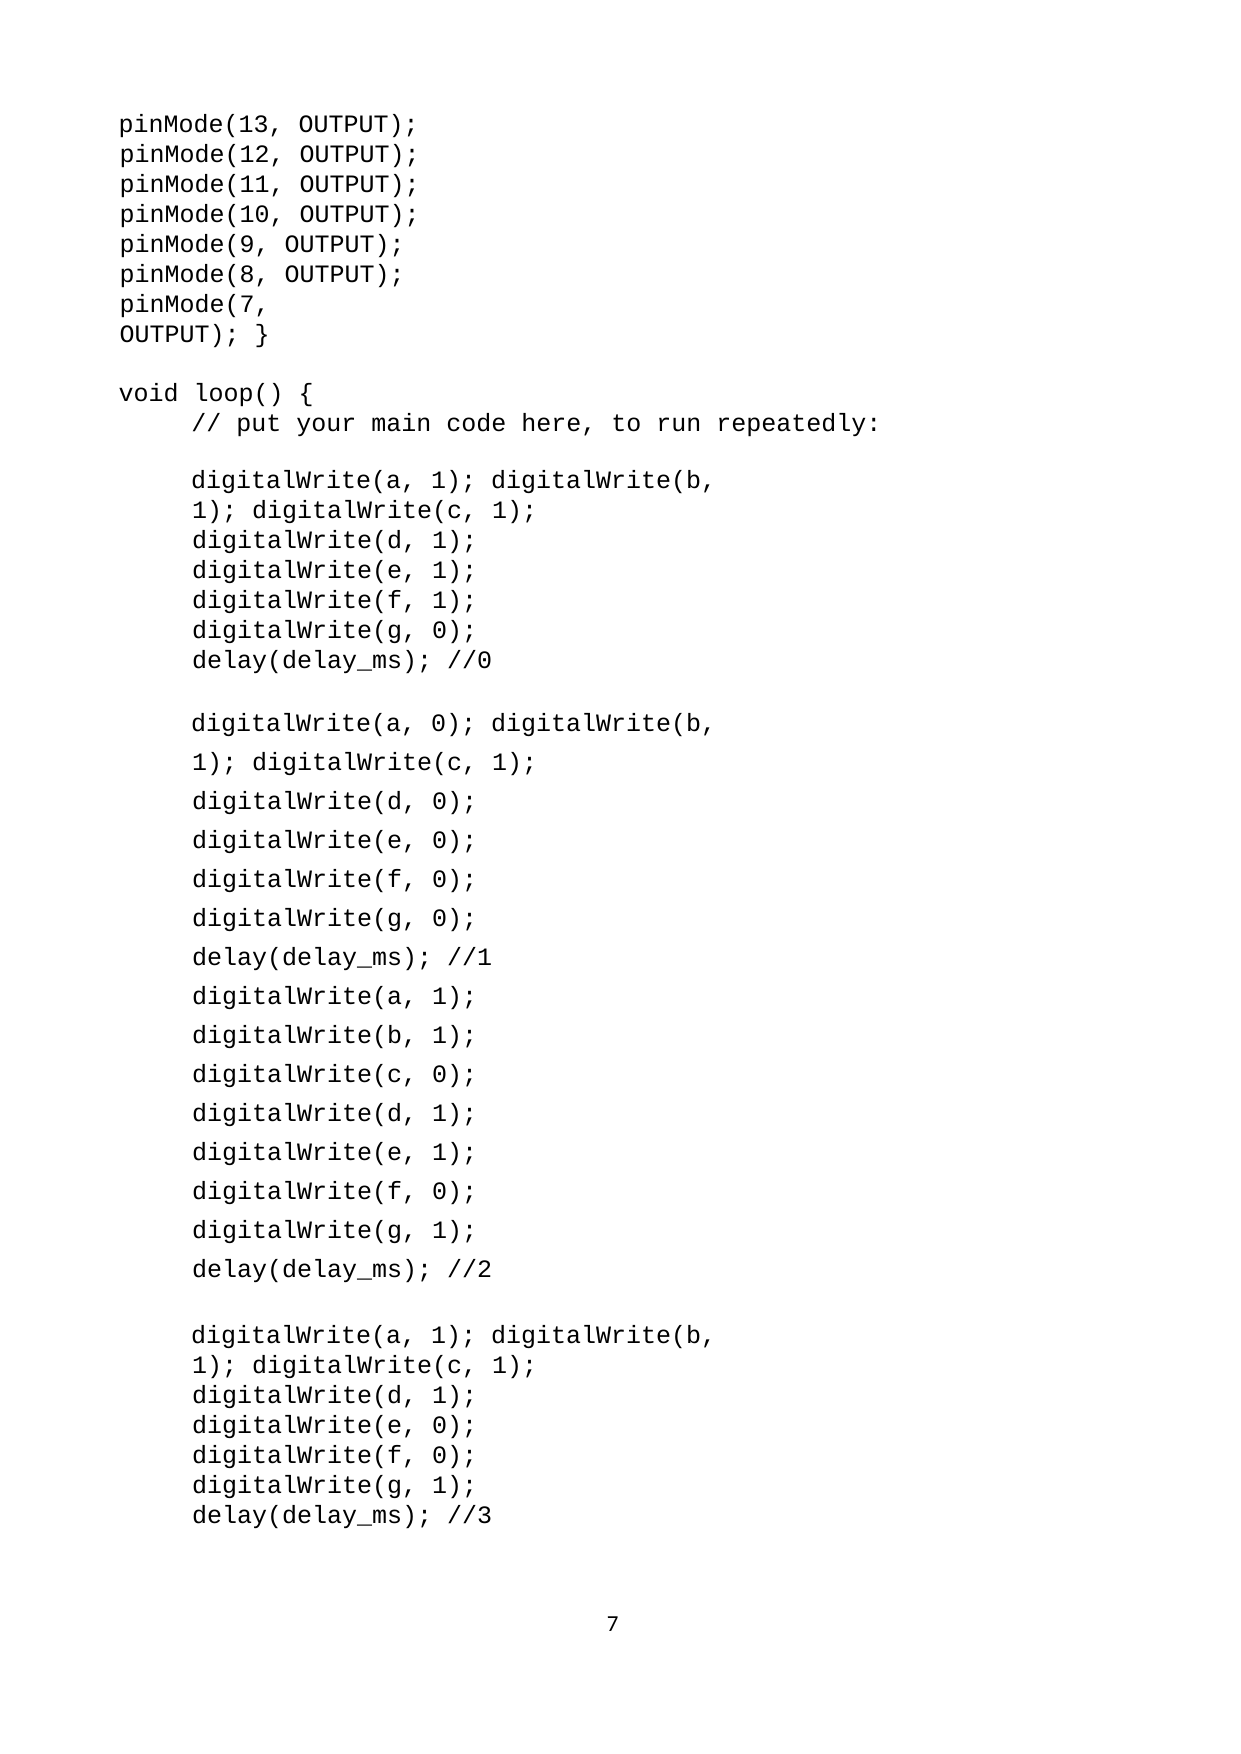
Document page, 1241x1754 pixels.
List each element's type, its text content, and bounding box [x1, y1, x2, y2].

text // put your main code here, to run repeatedly: [52, 411, 881, 439]
text digitalWrite(a, 1); digitalWrite(b, 1); digitalWrite(c, 1); digitalWrite(d, 1); digitalWrite(e, 1); digitalWrite(f, 1); digitalWrite(g, 0); delay(delay_ms); //0 [191, 468, 717, 676]
text digitalWrite(a, 1); digitalWrite(b, 1); digitalWrite(c, 1); digitalWrite(d, 1); digitalWrite(e, 0); digitalWrite(f, 0); digitalWrite(g, 1); delay(delay_ms); //3 [191, 1322, 717, 1531]
text digitalWrite(a, 0); digitalWrite(b, 1); digitalWrite(c, 1); digitalWrite(d, 0); digitalWrite(e, 0); digitalWrite(f, 0); digitalWrite(g, 0); delay(delay_ms); //1 digitalWrite(a, 1); digitalWrite(b, 1); digitalWrite(c, 0); digitalWrite(d, 1); digitalWrite(e, 1); digitalWrite(f, 0); digitalWrite(g, 1); delay(delay_ms); //2 [191, 710, 717, 1285]
text pinMode(13, OUTPUT); pinMode(12, OUTPUT); pinMode(11, OUTPUT); pinMode(10, OUTPUT); pinMode(9, OUTPUT); pinMode(8, OUTPUT); pinMode(7, OUTPUT); } [118, 111, 432, 349]
text void loop() { [118, 380, 1167, 408]
